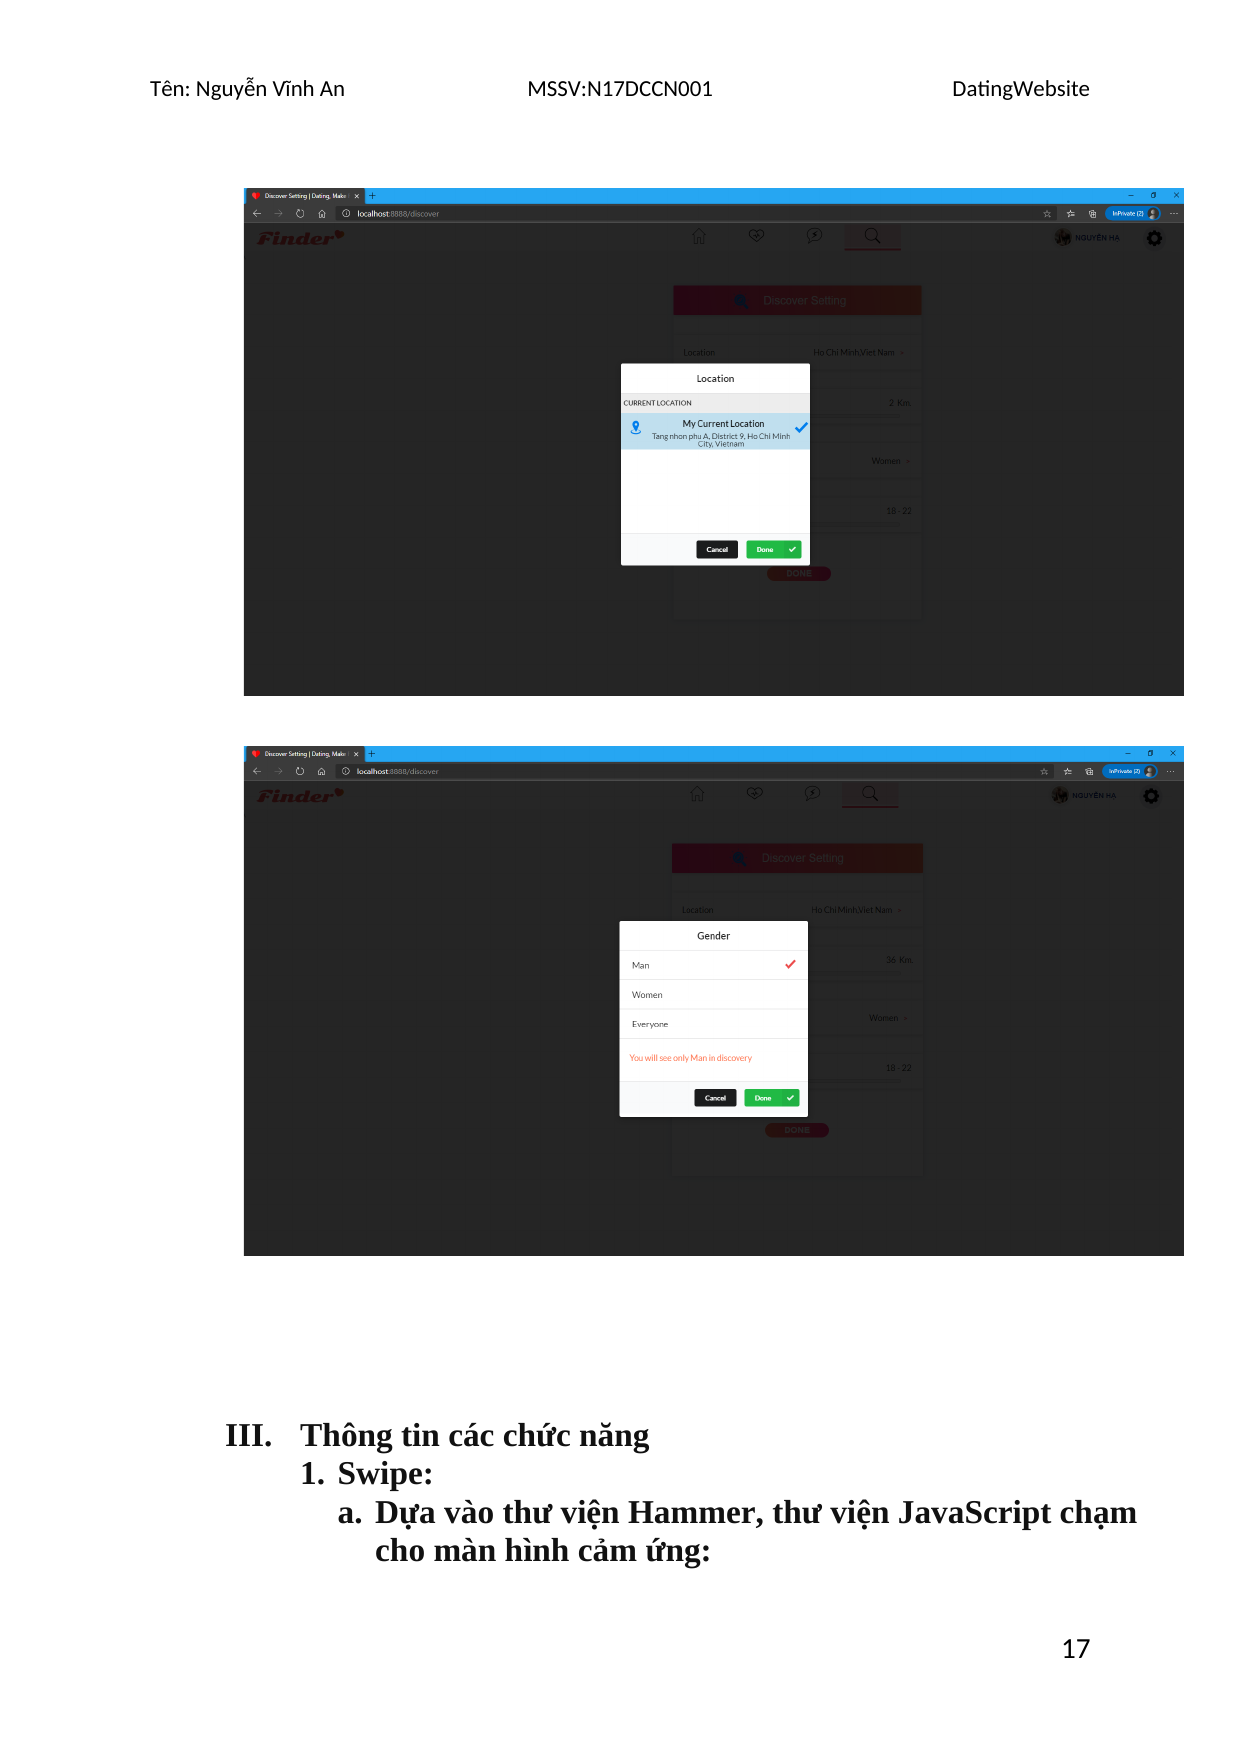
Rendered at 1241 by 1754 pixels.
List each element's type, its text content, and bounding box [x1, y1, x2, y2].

list Thông tin các chức năng [225, 1415, 1172, 1453]
picture [243, 746, 1184, 1256]
list Dựa vào thư viện Hammer, thư viện JavaScript chạm cho màn hình cảm ứng: [337, 1492, 1172, 1568]
list Swipe: [300, 1453, 1172, 1492]
picture [243, 188, 1184, 696]
